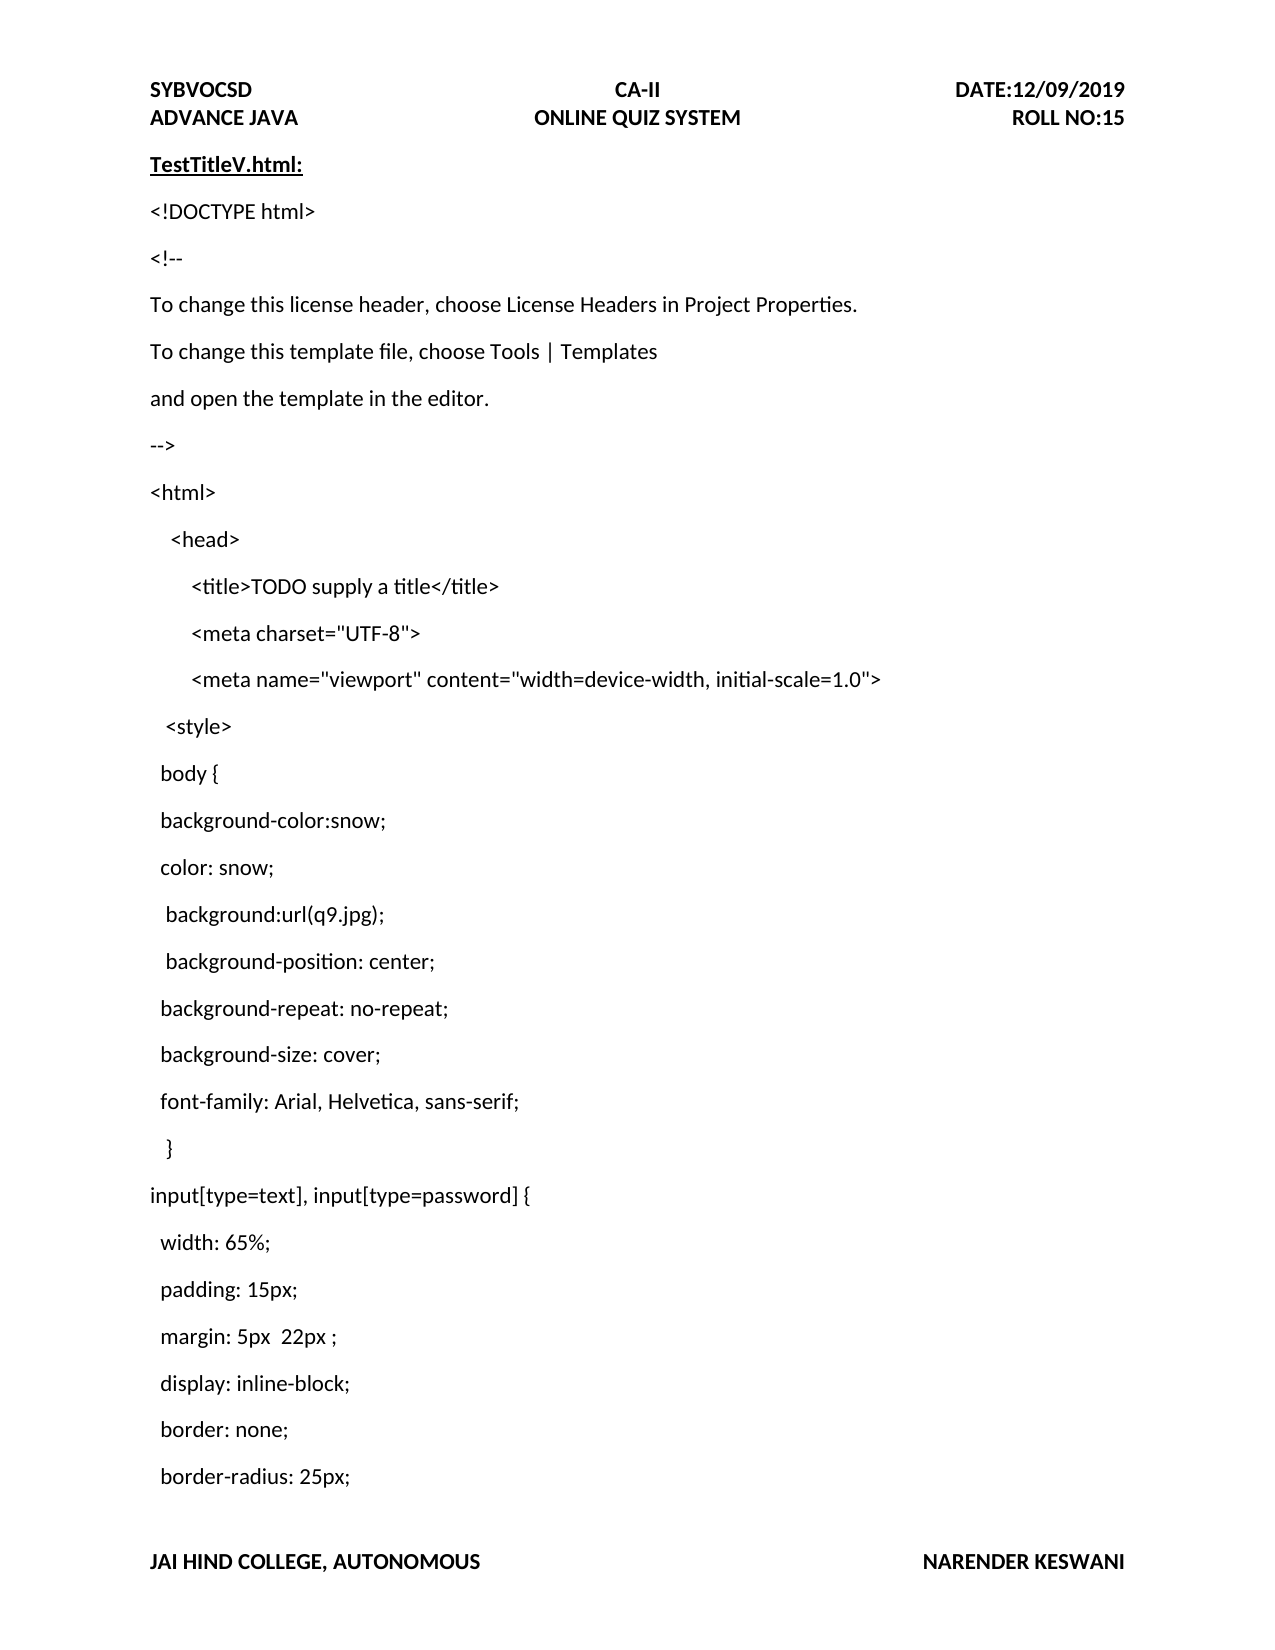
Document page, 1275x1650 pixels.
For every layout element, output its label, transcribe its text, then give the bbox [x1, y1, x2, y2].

text border: none; [150, 1416, 1125, 1444]
text } [150, 1134, 1125, 1162]
text background-size: cover; [150, 1041, 1125, 1069]
text font-family: Arial, Helvetica, sans-serif; [150, 1087, 1125, 1116]
text <!-- [150, 244, 1125, 272]
text <style> [150, 712, 1125, 741]
text --> [150, 431, 1125, 459]
text body { [150, 759, 1125, 787]
text <head> [150, 525, 1125, 553]
text To change this template file, choose Tools | Templates [150, 337, 1125, 366]
text color: snow; [150, 853, 1125, 881]
text margin: 5px 22px ; [150, 1322, 1125, 1350]
text background:url(q9.jpg); [150, 900, 1125, 928]
text <html> [150, 478, 1125, 506]
text input[type=text], input[type=password] { [150, 1181, 1125, 1209]
text background-repeat: no-repeat; [150, 994, 1125, 1022]
text background-position: center; [150, 947, 1125, 975]
text display: inline-block; [150, 1369, 1125, 1397]
text padding: 15px; [150, 1275, 1125, 1303]
text width: 65%; [150, 1228, 1125, 1256]
text background-color:snow; [150, 806, 1125, 834]
text <meta name="viewport" content="width=device-width, initial-scale=1.0"> [150, 666, 1125, 694]
text border-radius: 25px; [150, 1462, 1125, 1491]
text and open the template in the editor. [150, 384, 1125, 412]
text <!DOCTYPE html> [150, 197, 1125, 225]
text <title>TODO supply a title</title> [150, 572, 1125, 600]
text TestTitleV.html: [150, 150, 1125, 178]
text <meta charset="UTF-8"> [150, 619, 1125, 647]
text To change this license header, choose License Headers in Project Properties. [150, 291, 1125, 319]
